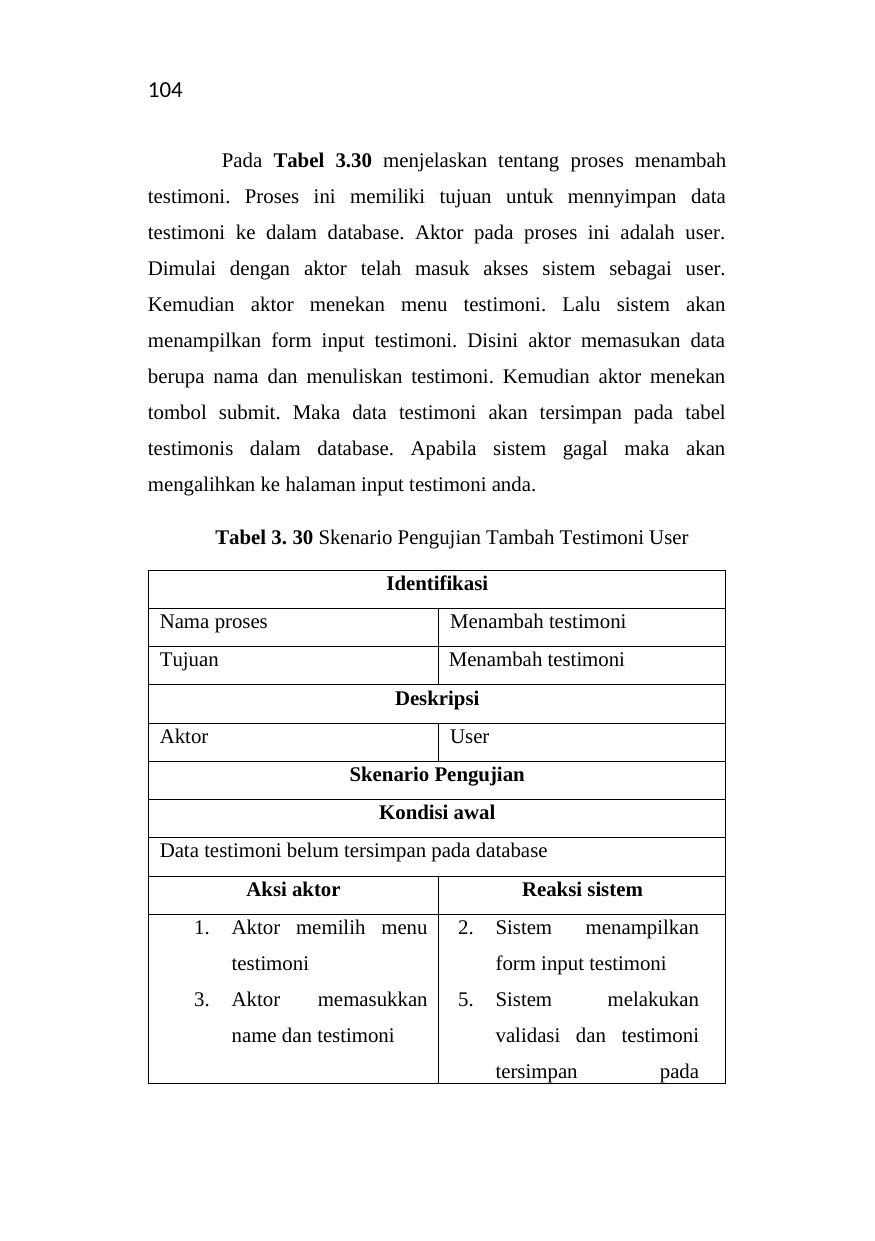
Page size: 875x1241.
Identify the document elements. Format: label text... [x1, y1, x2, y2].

table_cell Tujuan [149, 647, 438, 684]
table_cell Menambah testimoni [439, 609, 725, 646]
table_cell Skenario Pengujian [149, 762, 725, 799]
table_cell Kondisi awal [149, 800, 725, 837]
list Pada Tabel 3.30 menjelaskan tentang proses menambah testimoni. Proses ini memiliki tujuan untuk mennyimpan data testimoni ke dalam database. Aktor pada proses ini adalah user. Dimulai dengan aktor telah masuk akses sistem sebagai user. Kemudian aktor menekan menu testimoni. Lalu sistem akan menampilkan form input testimoni. Disini aktor memasukan data berupa nama dan menuliskan testimoni. Kemudian aktor menekan tombol submit. Maka data testimoni akan tersimpan pada tabel testimonis dalam database. Apabila sistem gagal maka akan mengalihkan ke halaman input testimoni anda. [148, 148, 726, 496]
table_cell Deskripsi [149, 685, 725, 723]
table_cell User [439, 724, 725, 761]
table_cell Aktor [149, 724, 438, 761]
table_cell Aksi aktor [149, 877, 438, 914]
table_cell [149, 915, 438, 1083]
table_cell Data testimoni belum tersimpan pada database [149, 838, 725, 876]
table_cell Menambah testimoni [439, 647, 725, 684]
text Tabel 3. 30 Skenario Pengujian Tambah Testimoni User [177, 525, 726, 549]
table_cell Reaksi sistem [439, 877, 725, 914]
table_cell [439, 915, 725, 1083]
table_header Identifikasi [149, 571, 725, 608]
table_cell Nama proses [149, 609, 438, 646]
